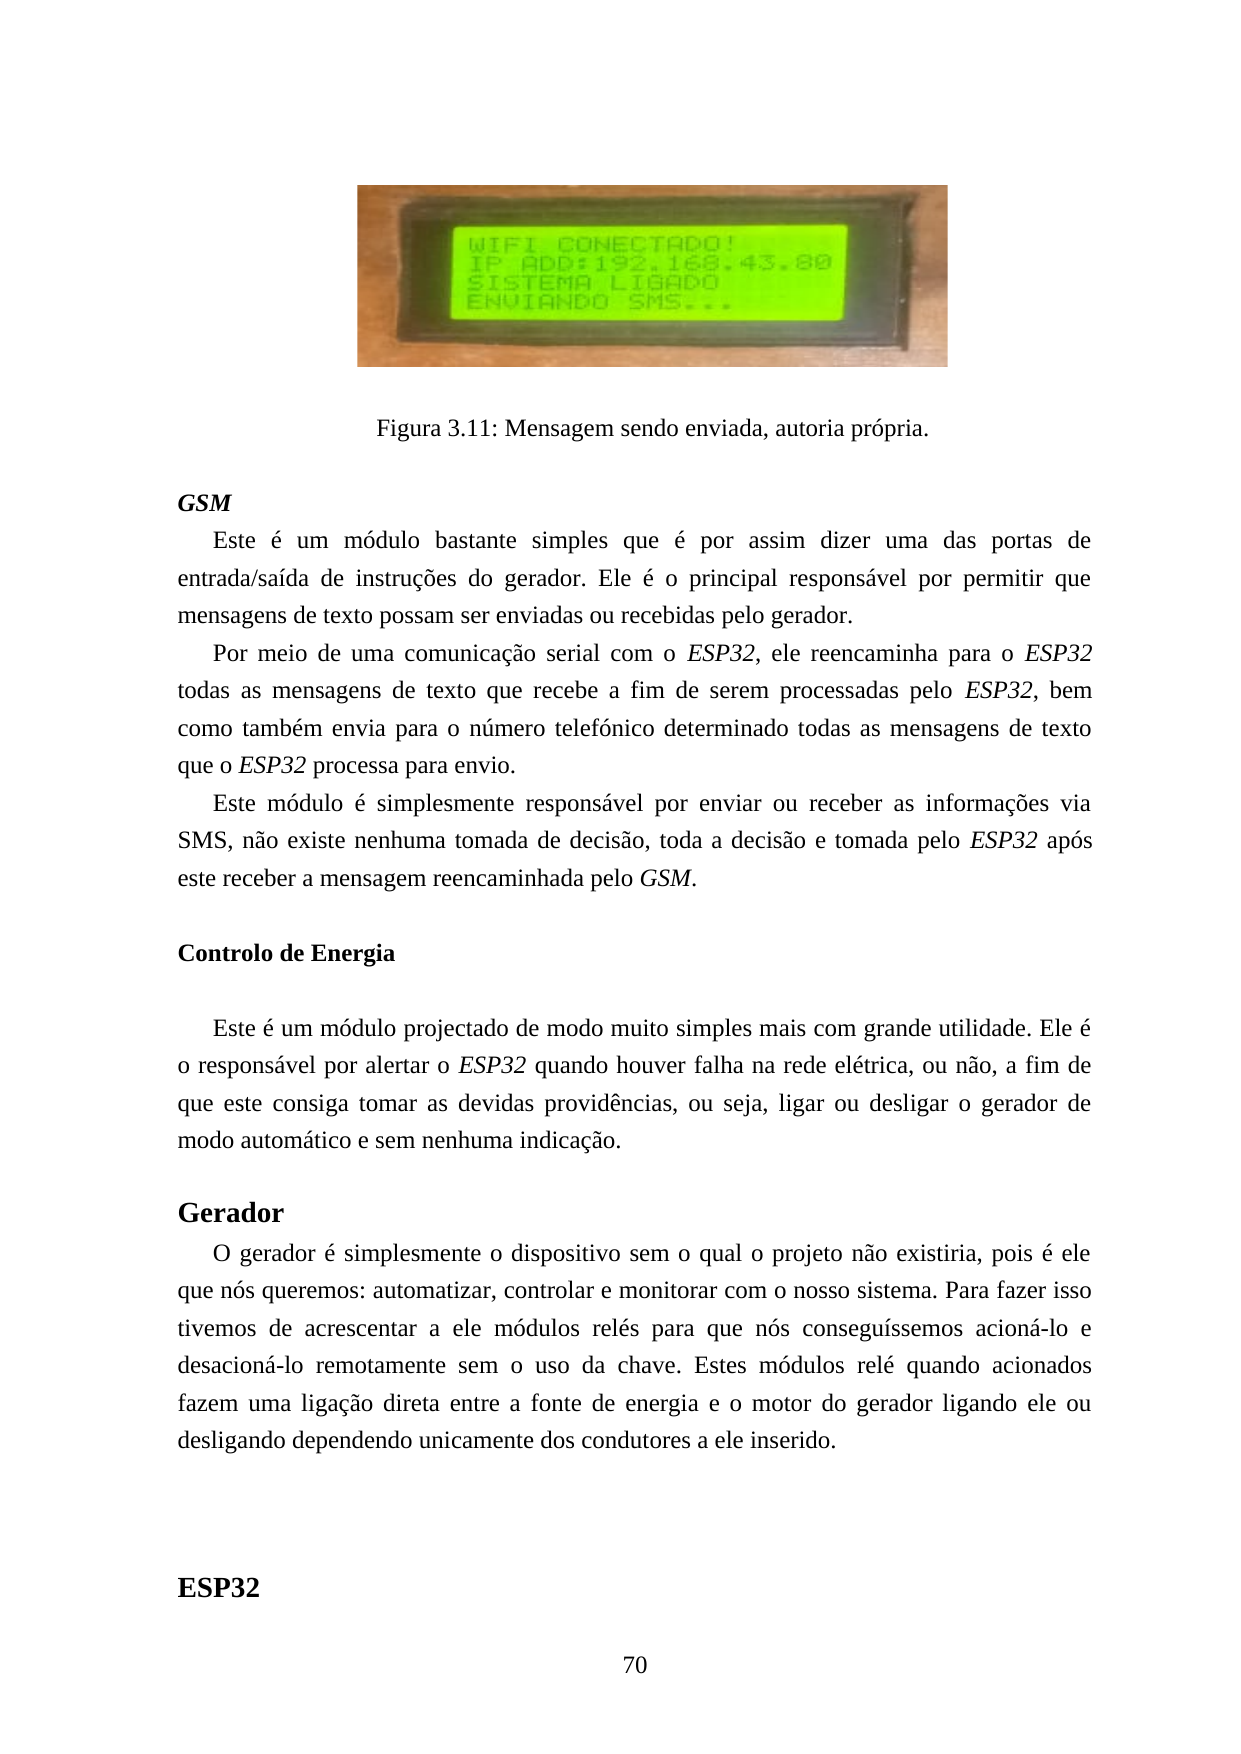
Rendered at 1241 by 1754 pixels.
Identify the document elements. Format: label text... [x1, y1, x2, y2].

text Controlo de Energia [177, 929, 1092, 966]
picture [357, 185, 948, 367]
text Gerador [177, 1191, 1092, 1229]
text Este é um módulo bastante simples que é por assim dizer uma das portas de entrada/saída de instruções do gerador. Ele é o principal responsável por permitir que mensagens de texto possam ser enviadas ou recebidas pelo gerador. [177, 516, 1092, 629]
text GSM [177, 479, 1092, 516]
text O gerador é simplesmente o dispositivo sem o qual o projeto não existiria, pois é ele que nós queremos: automatizar, controlar e monitorar com o nosso sistema. Para fazer isso tivemos de acrescentar a ele módulos relés para que nós conseguíssemos acioná-lo e desacioná-lo remotamente sem o uso da chave. Estes módulos relé quando acionados fazem uma ligação direta entre a fonte de energia e o motor do gerador ligando ele ou desligando dependendo unicamente dos condutores a ele inserido. [177, 1229, 1092, 1454]
text ESP32 [177, 1566, 1092, 1604]
text Por meio de uma comunicação serial com o ESP32, ele reencaminha para o ESP32 todas as mensagens de texto que recebe a fim de serem processadas pelo ESP32, bem como também envia para o número telefónico determinado todas as mensagens de texto que o ESP32 processa para envio. [177, 629, 1092, 779]
text Figura 3.11: Mensagem sendo enviada, autoria própria. [177, 404, 1092, 441]
text Este é um módulo projectado de modo muito simples mais com grande utilidade. Ele é o responsável por alertar o ESP32 quando houver falha na rede elétrica, ou não, a fim de que este consiga tomar as devidas providências, ou seja, ligar ou desligar o gerador de modo automático e sem nenhuma indicação. [177, 1004, 1092, 1154]
text Este módulo é simplesmente responsável por enviar ou receber as informações via SMS, não existe nenhuma tomada de decisão, toda a decisão e tomada pelo ESP32 após este receber a mensagem reencaminhada pelo GSM. [177, 779, 1092, 891]
